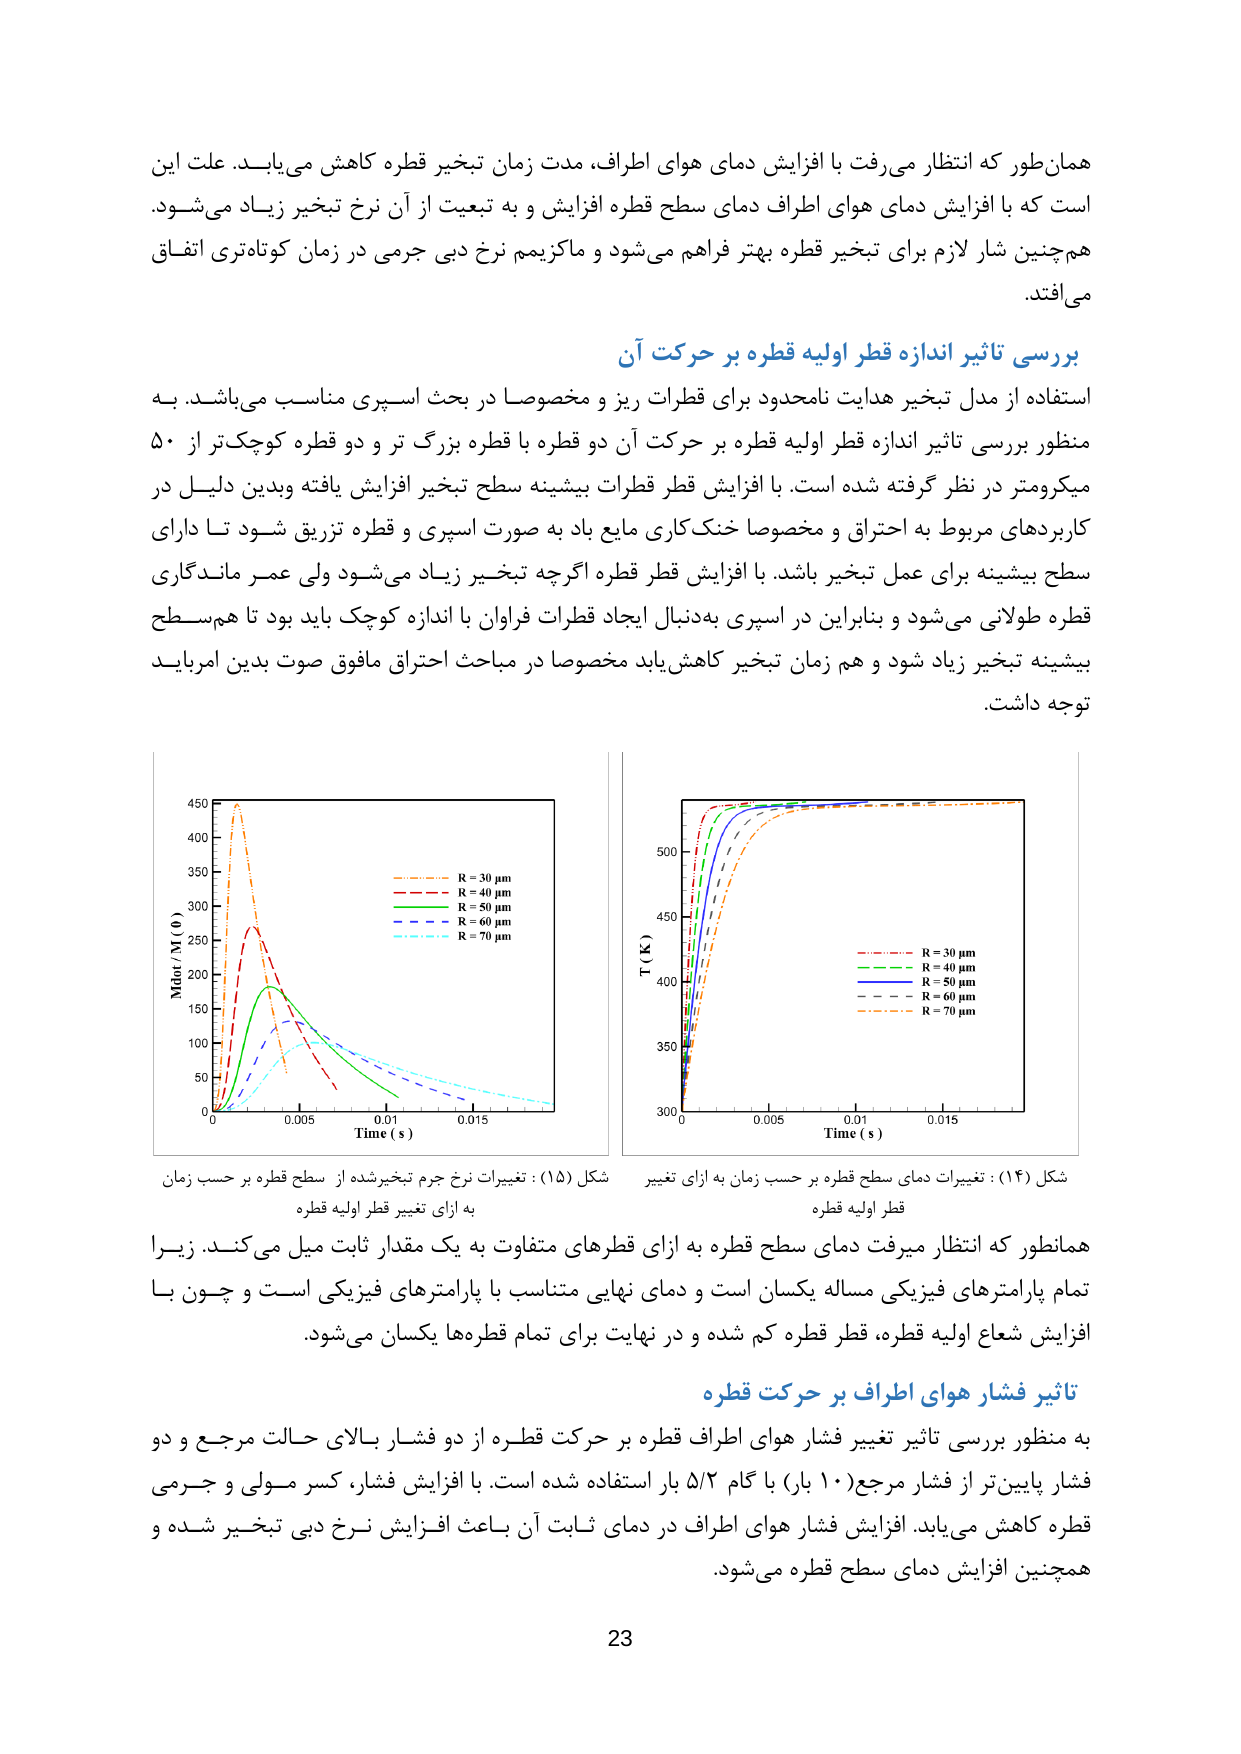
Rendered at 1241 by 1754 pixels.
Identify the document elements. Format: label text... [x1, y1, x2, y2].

text به منظور بررسی تاثیر تغییر فشار هوای اطراف قطره بر حرکت قطره از دو فشار بالای حالت مرجع و دو فشار پایین‌تر از فشار مرجع(10 بار) با گام 5/2 بار استفاده شده است. با افزایش فشار، کسر مولی و جرمی قطره کاهش می‌یابد. افزایش فشار هوای اطراف در دمای ثابت آن باعث افزایش نرخ دبی تبخیر شده و همچنین افزایش دمای سطح قطره می‌شود. [150, 1425, 1090, 1586]
picture [622, 752, 1079, 1156]
table_header [620, 752, 1090, 1168]
text همان‌طور که انتظار می‌رفت با افزایش دمای هوای اطراف، مدت زمان تبخیر قطره کاهش می‌یابد. علت این است که با افزایش دمای هوای اطراف دمای سطح قطره افزایش و به تبعیت از آن نرخ تبخیر زیاد می‌شود. هم‌چنین شار لازم برای تبخیر قطره بهتر فراهم می‌شود و ماکزیمم نرخ دبی جرمی در زمان کوتاه‌تری اتفاق می‌افتد. [150, 150, 1090, 310]
table_cell شکل (15) : تغییرات نرخ جرم تبخیرشده از سطح قطره بر حسب زمان به ازای تغییر قطر اولیه قطره [150, 1169, 620, 1234]
table_cell شکل (14) : تغییرات دمای سطح قطره بر حسب زمان به ازای تغییر قطر اولیه قطره [620, 1169, 1090, 1234]
subtitle تاثیر فشار هوای اطراف بر حرکت قطره [150, 1382, 1090, 1411]
table_header [150, 752, 620, 1168]
picture [153, 752, 609, 1156]
text همانطور که انتظار میرفت دمای سطح قطره به ازای قطرهای متفاوت به یک مقدار ثابت میل می‌کند. زیرا تمام پارامترهای فیزیکی مساله یکسان است و دمای نهایی متناسب با پارامترهای فیزیکی است و چون با افزایش شعاع اولیه قطره، قطر قطره کم شده و در نهایت برای تمام قطره‌ها یکسان می‌شود. [150, 1234, 1090, 1350]
subtitle بررسی تاثیر اندازه قطر اولیه قطره بر حرکت آن [150, 342, 1090, 371]
text استفاده از مدل تبخیر هدایت نامحدود برای قطرات ریز و مخصوصا در بحث اسپری مناسب می‌باشد. به منظور بررسی تاثیر اندازه قطر اولیه قطره بر حرکت آن دو قطره با قطره بزرگ تر و دو قطره کوچک‌تر از 50 میکرومتر در نظر گرفته شده است. با افزایش قطر قطرات بیشینه سطح تبخیر افزایش یافته وبدین دلیل در کاربردهای مربوط به احتراق و مخصوصا خنک‌کاری مایع باد به صورت اسپری و قطره تزریق شود تا دارای سطح بیشینه برای عمل تبخیر باشد. با افزایش قطر قطره اگرچه تبخیر زیاد می‌شود ولی عمر ماندگاری قطره طولانی می‌شود و بنابراین در اسپری به‌دنبال ایجاد قطرات فراوان با اندازه کوچک باید بود تا هم‌سطح بیشینه تبخیر زیاد شود و هم زمان تبخیر کاهش‌یابد مخصوصا در مباحث احتراق مافوق صوت بدین امرباید توجه داشت. [150, 385, 1090, 721]
